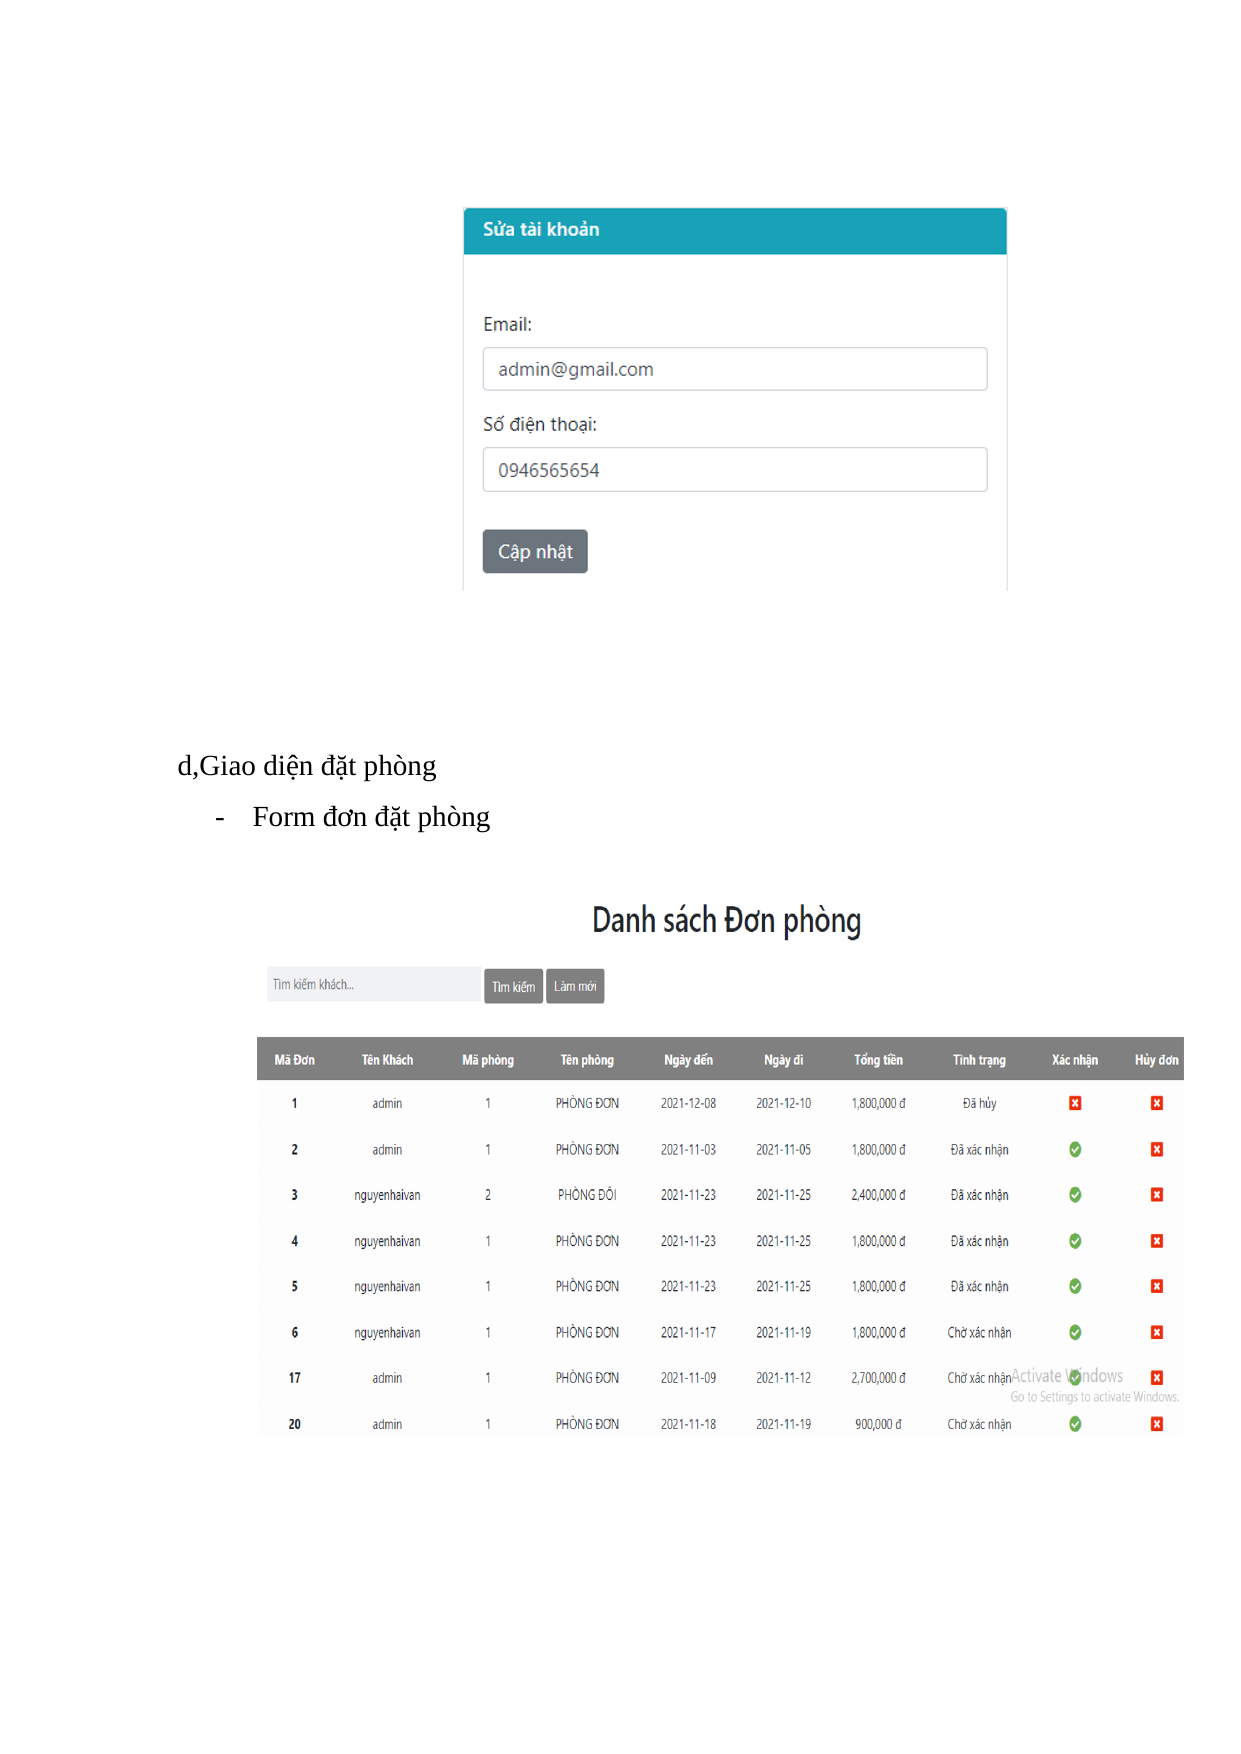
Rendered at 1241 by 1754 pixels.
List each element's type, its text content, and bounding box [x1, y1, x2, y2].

picture [252, 849, 1198, 1493]
text d,Giao diện đặt phòng [177, 748, 1122, 782]
picture [252, 118, 1198, 732]
list Form đơn đặt phòng [215, 799, 1122, 832]
